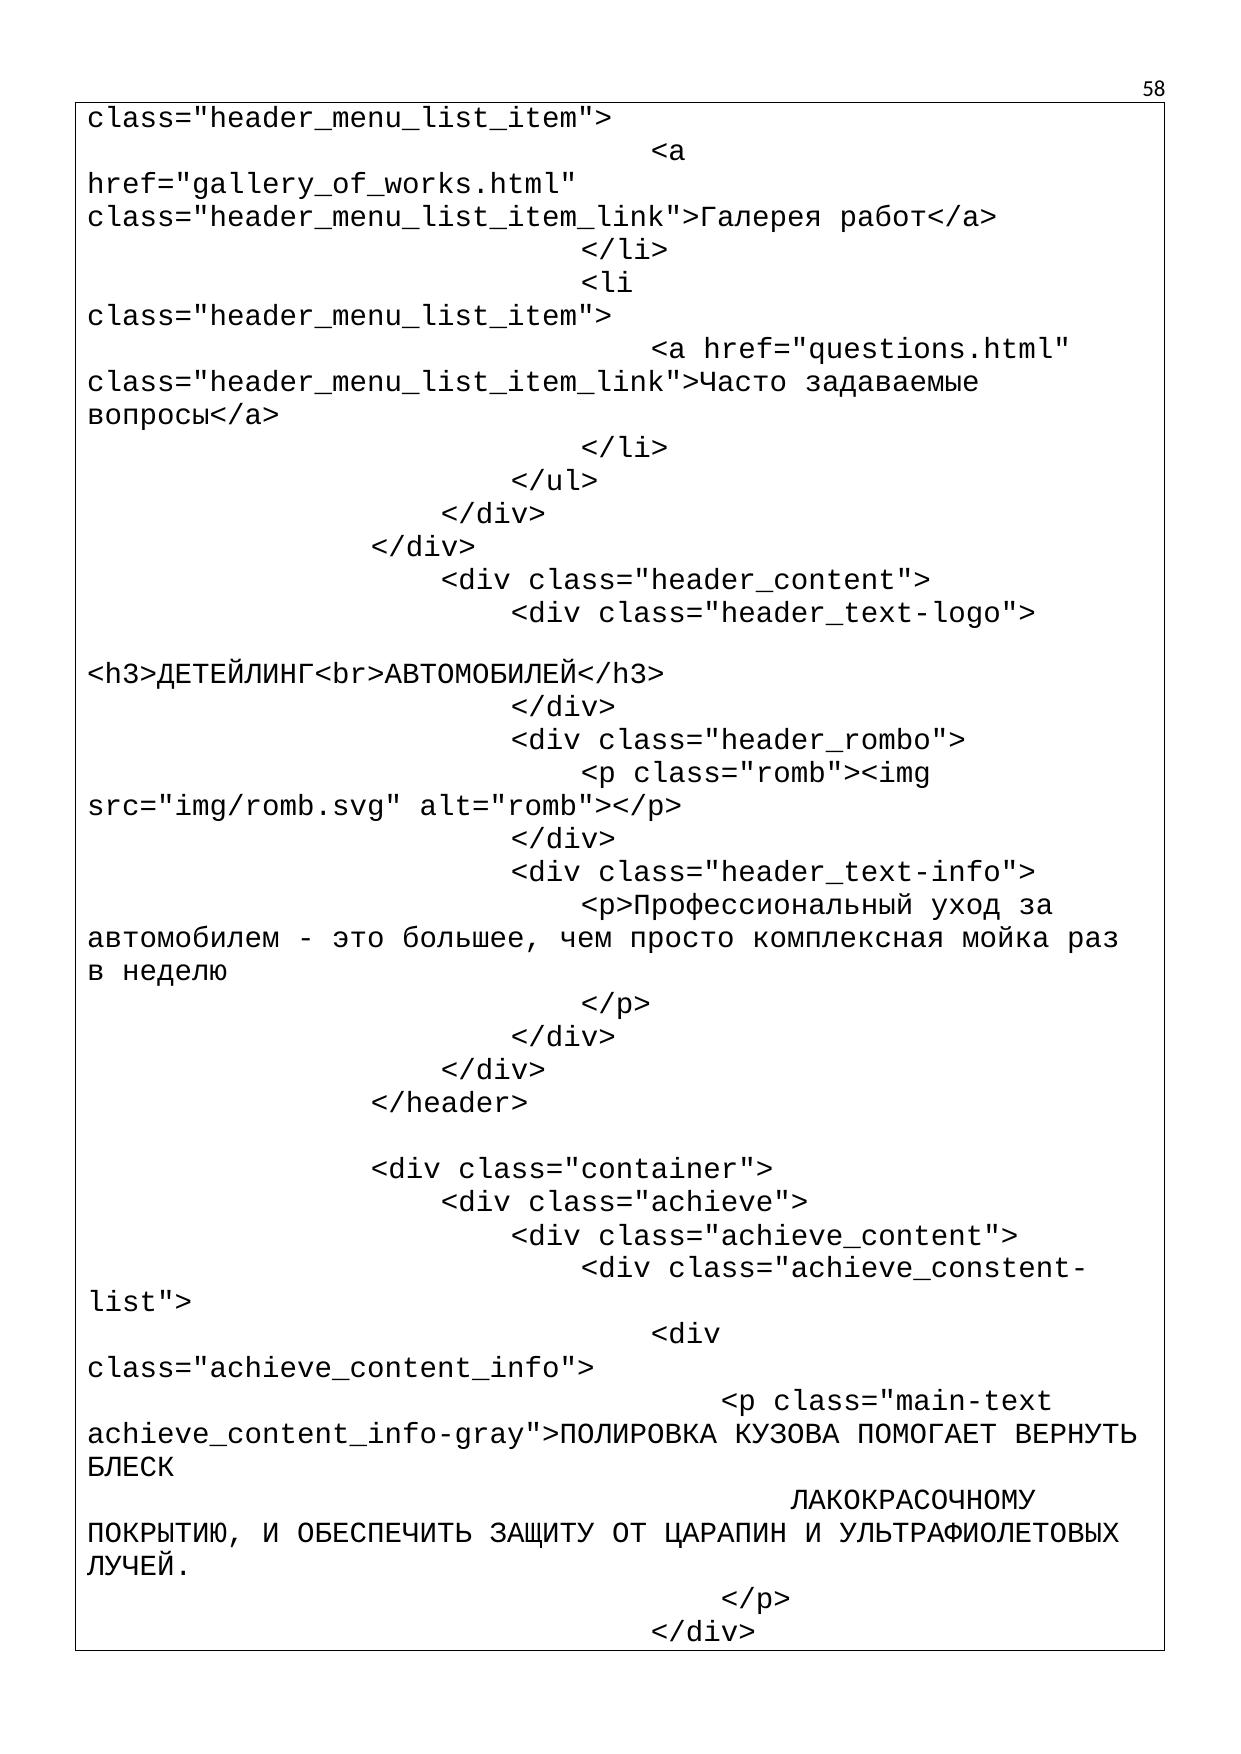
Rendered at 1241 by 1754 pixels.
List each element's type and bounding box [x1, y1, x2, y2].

table_header [76, 103, 1164, 1650]
